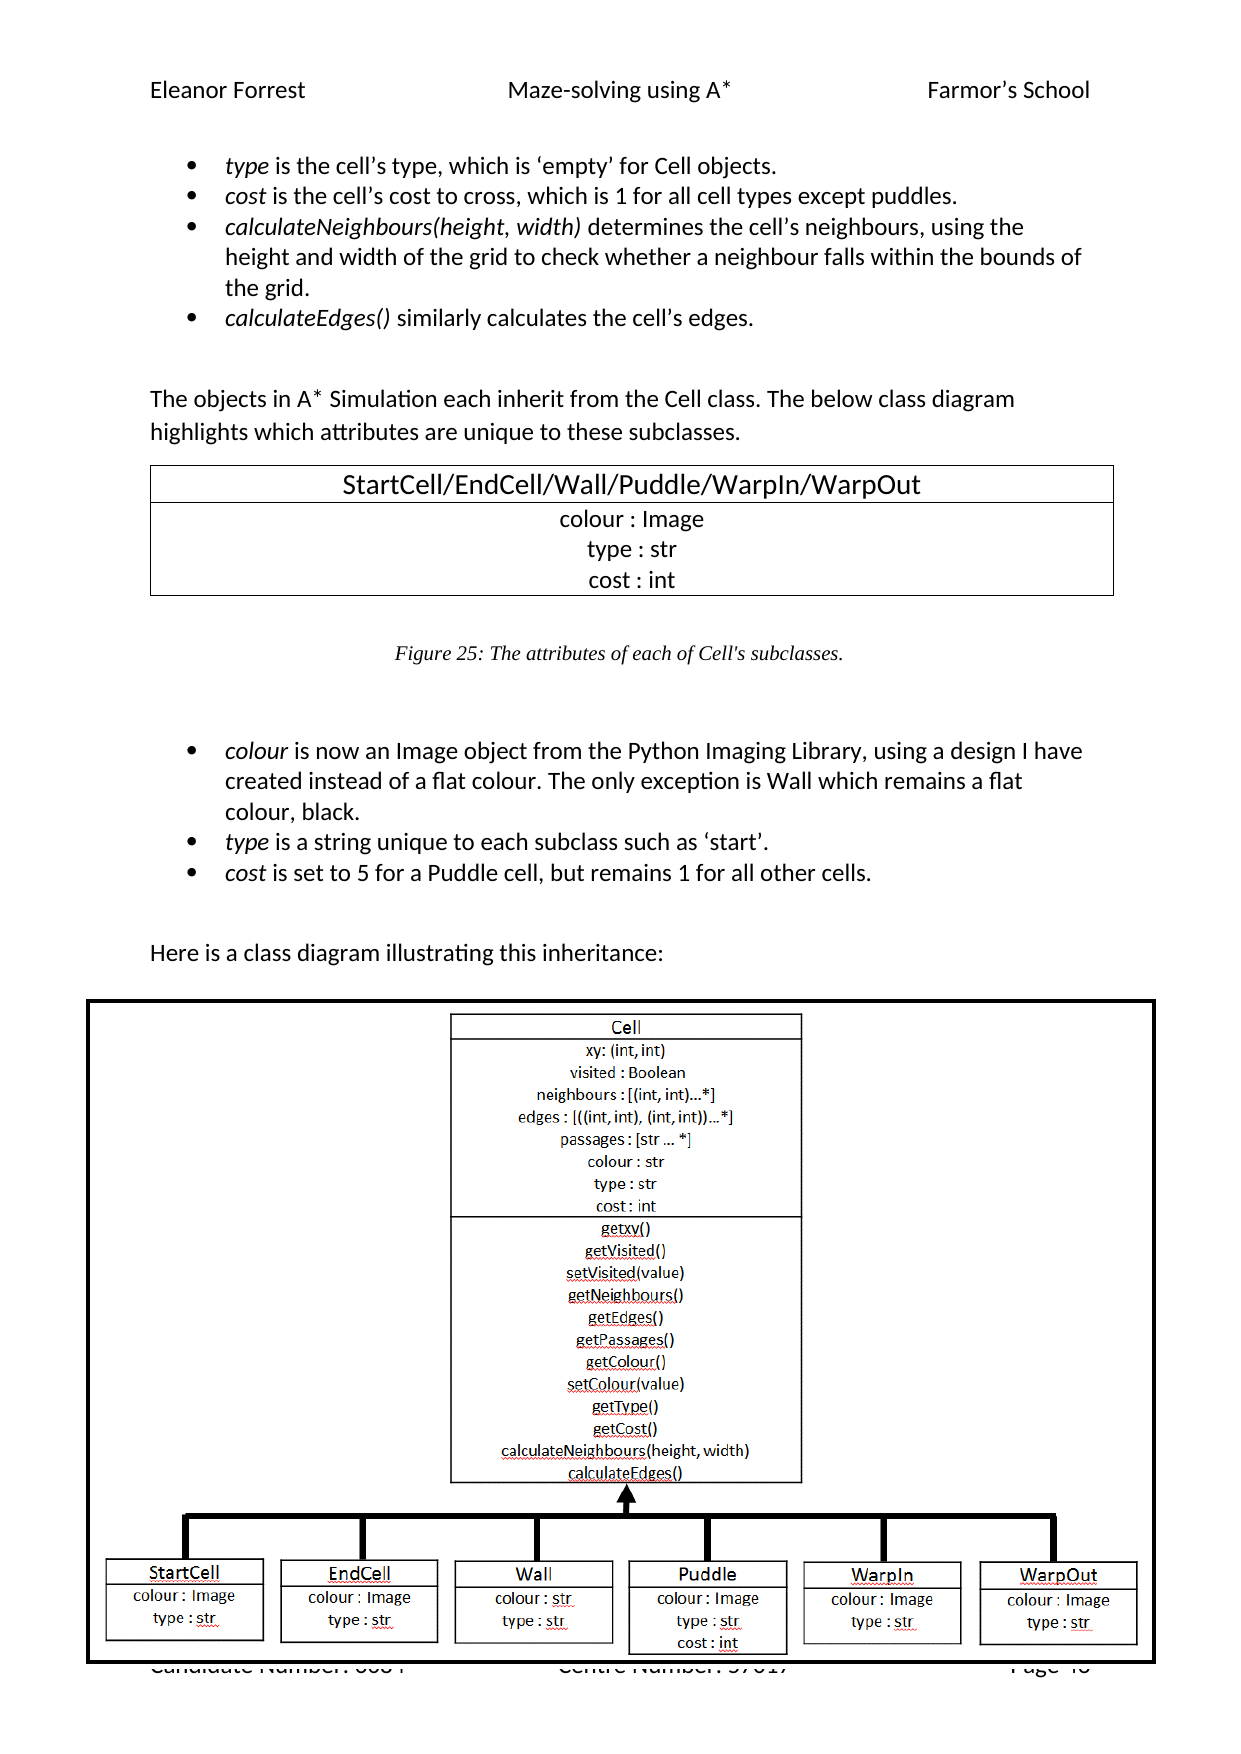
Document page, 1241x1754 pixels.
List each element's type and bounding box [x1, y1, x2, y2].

picture [80, 996, 1160, 1669]
